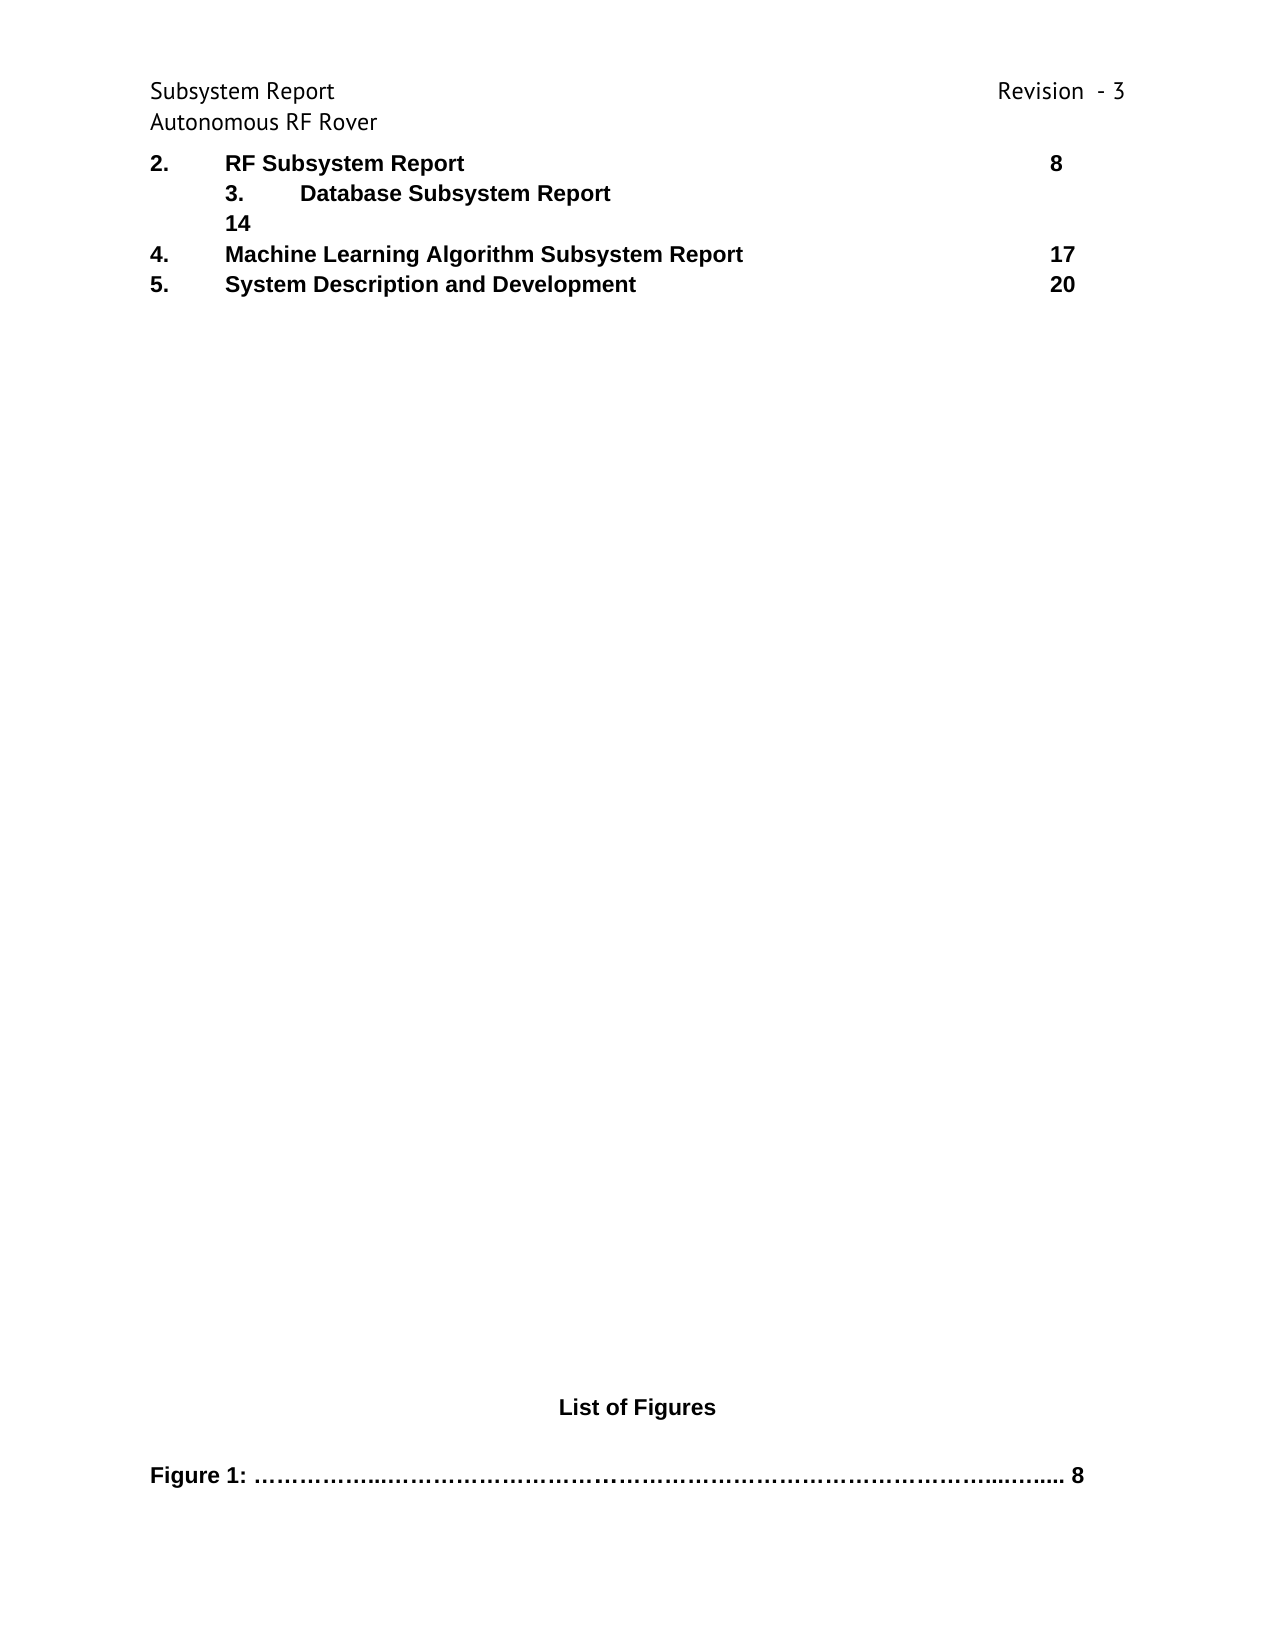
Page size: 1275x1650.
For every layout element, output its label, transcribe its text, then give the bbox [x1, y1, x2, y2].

text 2. RF Subsystem Report 8 3. Database Subsystem Report 14 [150, 150, 1125, 237]
text List of Figures [150, 1394, 1125, 1420]
text 5. System Description and Development 20 [150, 271, 1125, 297]
text 4. Machine Learning Algorithm Subsystem Report 17 [150, 241, 1125, 267]
text Figure 1: ……………...……………………………………………………………………....…..... 8 [150, 1460, 1125, 1488]
